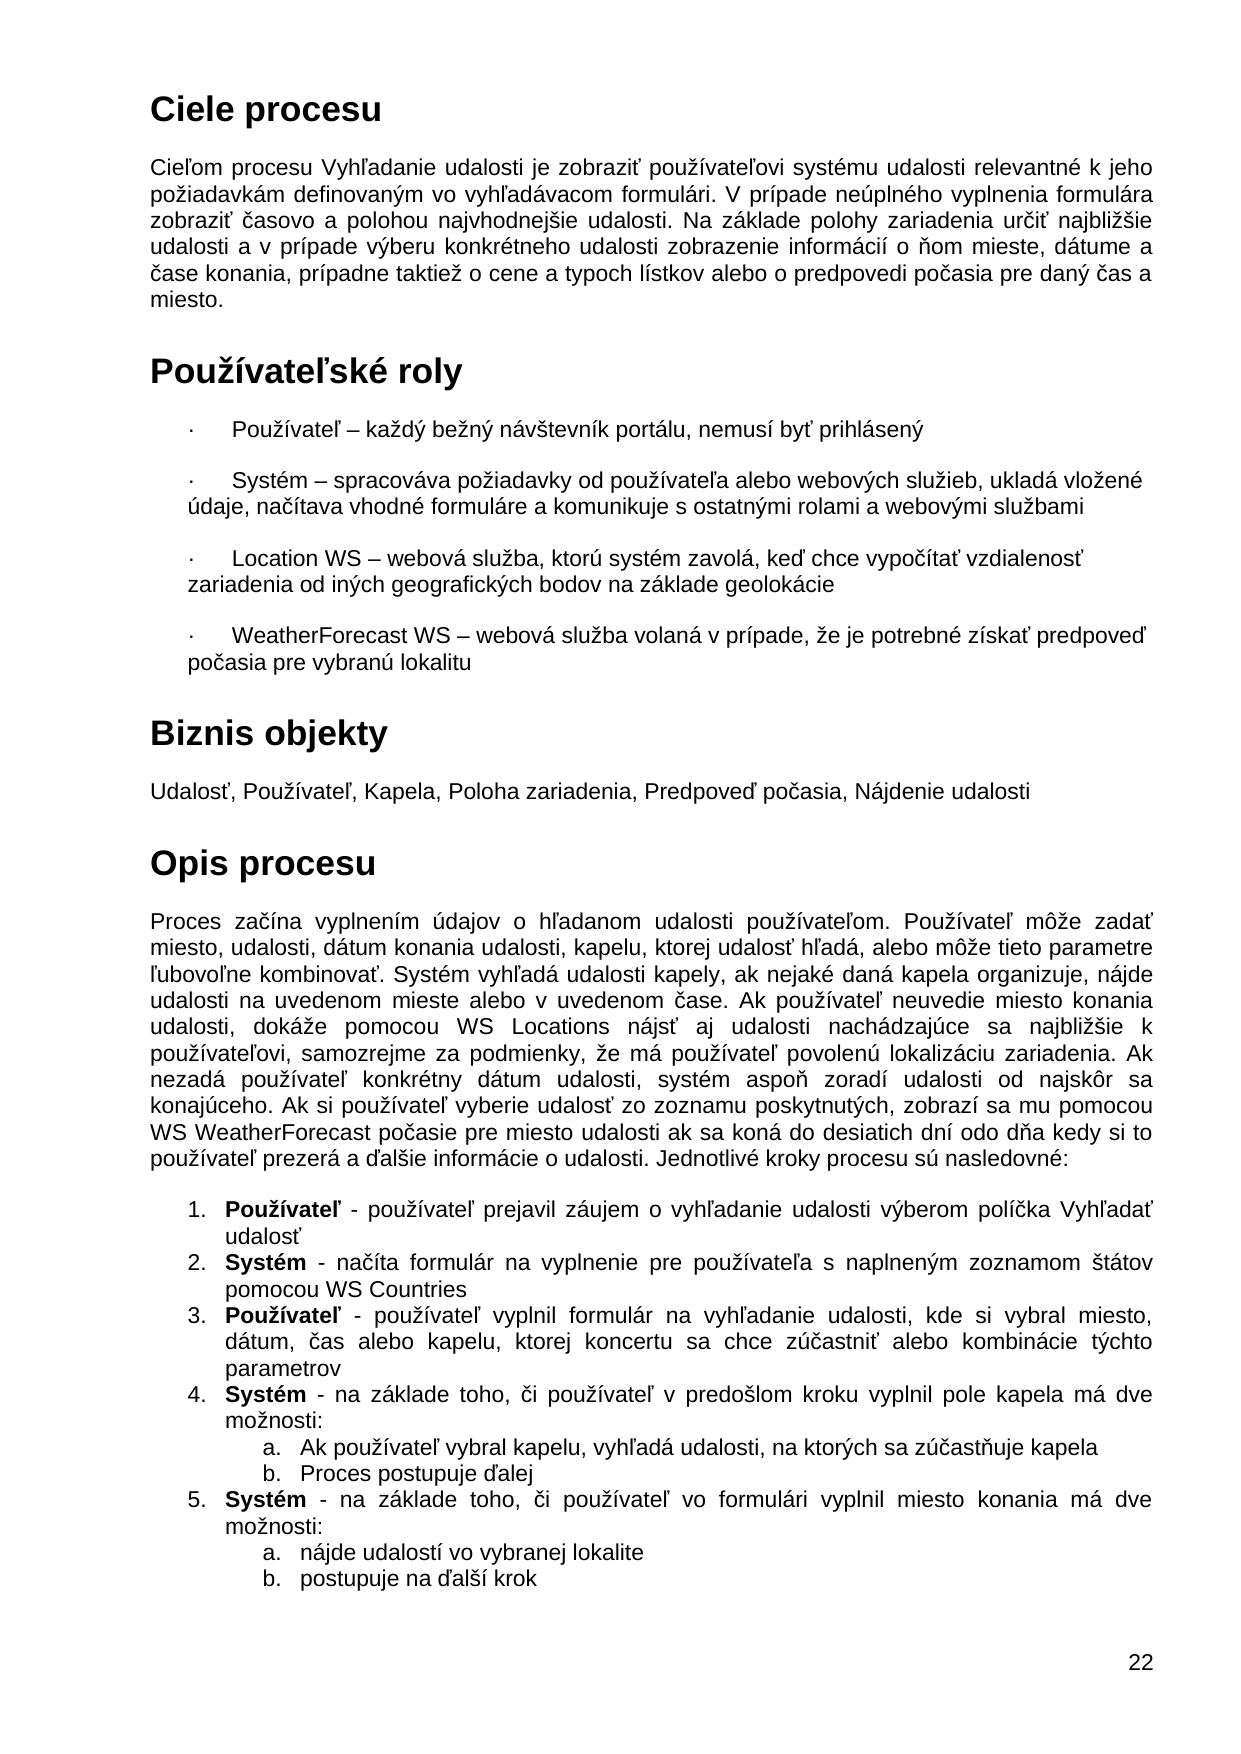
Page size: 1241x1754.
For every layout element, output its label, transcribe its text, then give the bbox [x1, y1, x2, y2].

text Cieľom procesu Vyhľadanie udalosti je zobraziť používateľovi systému udalosti relevantné k jeho požiadavkám definovaným vo vyhľadávacom formulári. V prípade neúplného vyplnenia formulára zobraziť časovo a polohou najvhodnejšie udalosti. Na základe polohy zariadenia určiť najbližšie udalosti a v prípade výberu konkrétneho udalosti zobrazenie informácií o ňom mieste, dátume a čase konania, prípadne taktiež o cene a typoch lístkov alebo o predpovedi počasia pre daný čas a miesto. [150, 154, 1153, 312]
list Systém - na základe toho, či používateľ vo formulári vyplnil miesto konania má dve možnosti: [187, 1486, 1153, 1539]
text · WeatherForecast WS – webová služba volaná v prípade, že je potrebné získať predpoveď počasia pre vybranú lokalitu [187, 622, 1153, 675]
list Ak používateľ vybral kapelu, vyhľadá udalosti, na ktorých sa zúčastňuje kapela [262, 1434, 1153, 1460]
list Používateľ - používateľ prejavil záujem o vyhľadanie udalosti výberom políčka Vyhľadať udalosť [187, 1196, 1153, 1249]
list postupuje na ďalší krok [262, 1565, 1153, 1592]
list Systém - na základe toho, či používateľ v predošlom kroku vyplnil pole kapela má dve možnosti: [187, 1381, 1153, 1434]
subtitle Používateľské roly [150, 350, 1153, 391]
text Proces začína vyplnením údajov o hľadanom udalosti používateľom. Používateľ môže zadať miesto, udalosti, dátum konania udalosti, kapelu, ktorej udalosť hľadá, alebo môže tieto parametre ľubovoľne kombinovať. Systém vyhľadá udalosti kapely, ak nejaké daná kapela organizuje, nájde udalosti na uvedenom mieste alebo v uvedenom čase. Ak používateľ neuvedie miesto konania udalosti, dokáže pomocou WS Locations nájsť aj udalosti nachádzajúce sa najbližšie k používateľovi, samozrejme za podmienky, že má používateľ povolenú lokalizáciu zariadenia. Ak nezadá používateľ konkrétny dátum udalosti, systém aspoň zoradí udalosti od najskôr sa konajúceho. Ak si používateľ vyberie udalosť zo zoznamu poskytnutých, zobrazí sa mu pomocou WS WeatherForecast počasie pre miesto udalosti ak sa koná do desiatich dní odo dňa kedy si to používateľ prezerá a ďalšie informácie o udalosti. Jednotlivé kroky procesu sú nasledovné: [150, 908, 1153, 1171]
list Proces postupuje ďalej [262, 1460, 1153, 1486]
list Používateľ - používateľ vyplnil formulár na vyhľadanie udalosti, kde si vybral miesto, dátum, čas alebo kapelu, ktorej koncertu sa chce zúčastniť alebo kombinácie týchto parametrov [187, 1302, 1153, 1381]
text · Location WS – webová služba, ktorú systém zavolá, keď chce vypočítať vzdialenosť zariadenia od iných geografických bodov na základe geolokácie [187, 545, 1153, 597]
subtitle Ciele procesu [150, 88, 1153, 129]
text Udalosť, Používateľ, Kapela, Poloha zariadenia, Predpoveď počasia, Nájdenie udalosti [150, 778, 1153, 805]
subtitle Biznis objekty [150, 713, 1153, 753]
list nájde udalostí vo vybranej lokalite [262, 1539, 1153, 1565]
text · Používateľ – každý bežný návštevník portálu, nemusí byť prihlásený [187, 416, 1153, 442]
list Systém - načíta formulár na vyplnenie pre používateľa s naplneným zoznamom štátov pomocou WS Countries [187, 1249, 1153, 1302]
text · Systém – spracováva požiadavky od používateľa alebo webových služieb, ukladá vložené údaje, načítava vhodné formuláre a komunikuje s ostatnými rolami a webovými službami [187, 467, 1153, 520]
subtitle Opis procesu [150, 842, 1153, 883]
